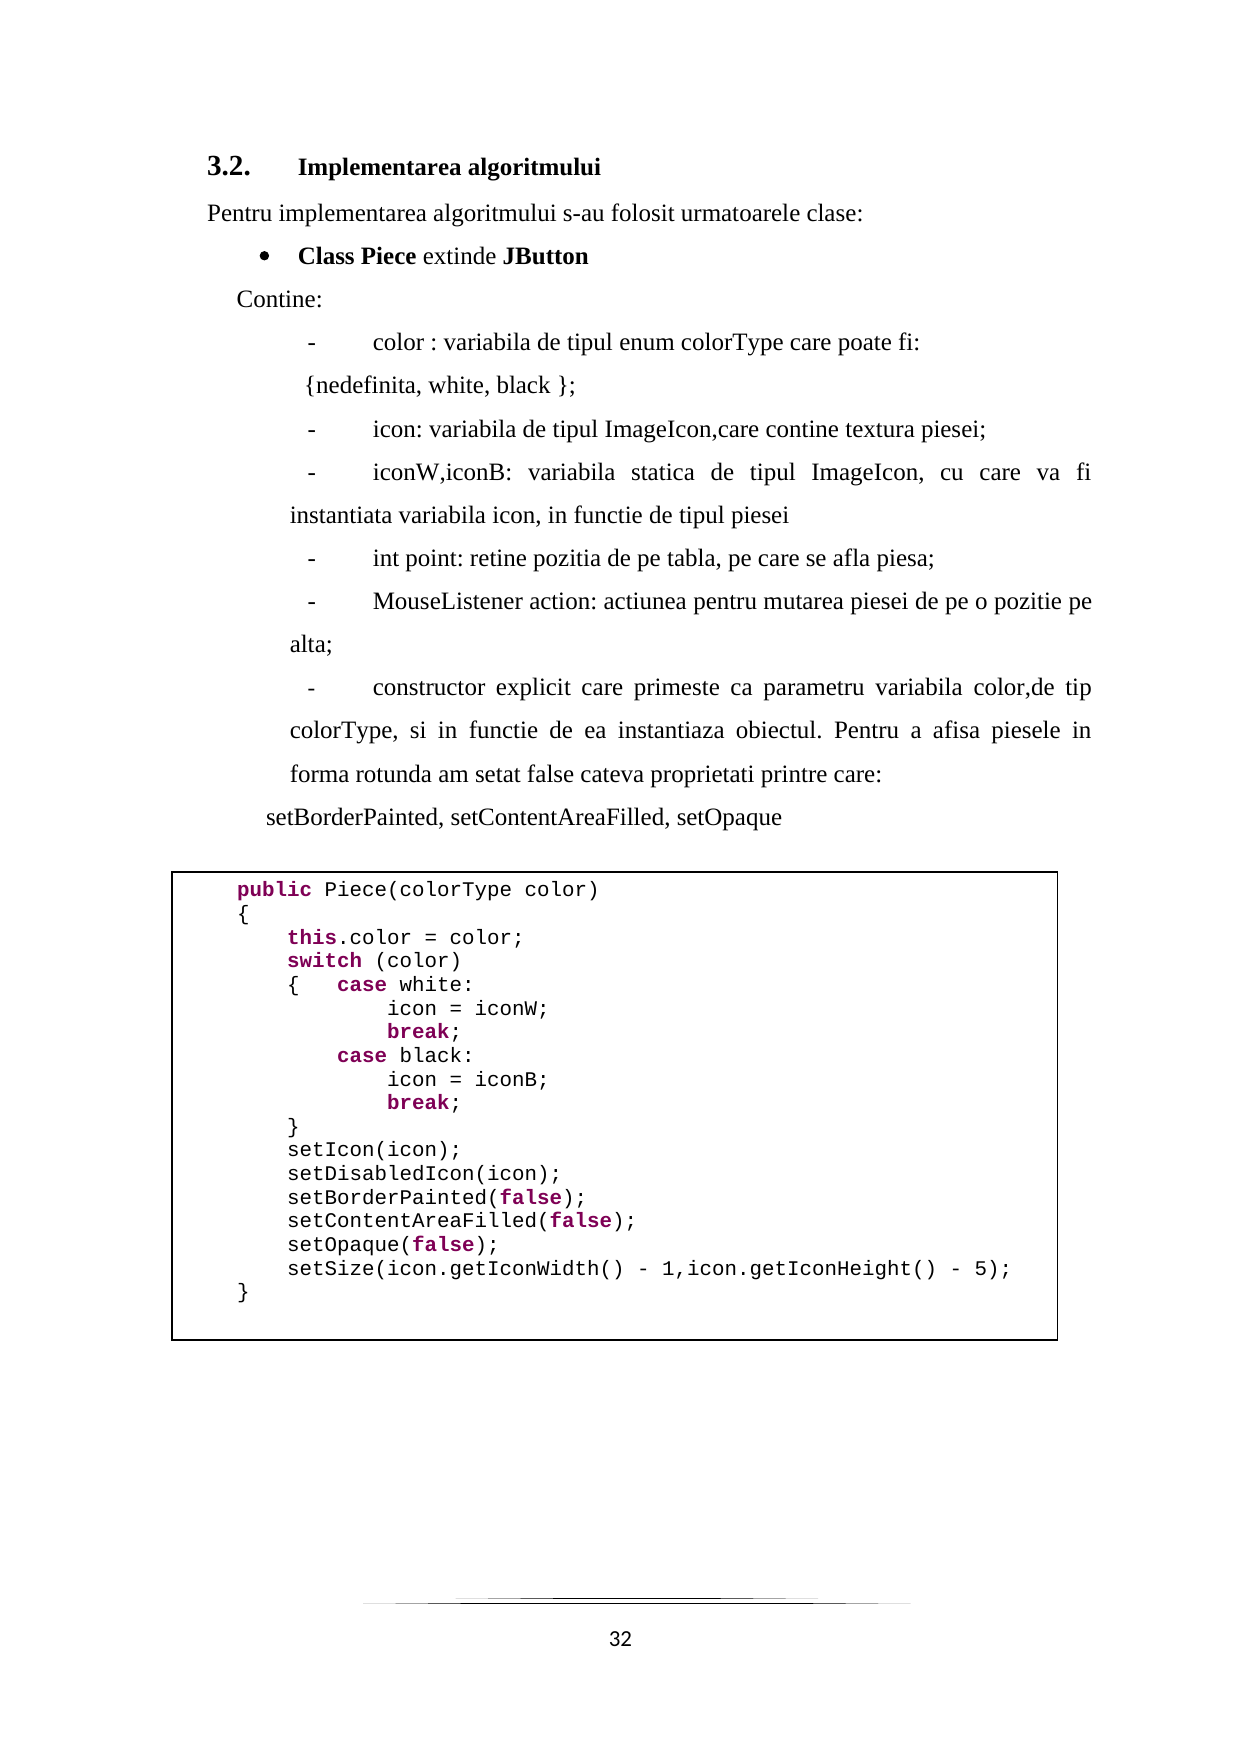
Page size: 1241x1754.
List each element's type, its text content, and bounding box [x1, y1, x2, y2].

list Pentru implementarea algoritmului s-au folosit urmatoarele clase: [207, 198, 1092, 227]
list constructor explicit care primeste ca parametru variabila color,de tip colorType, si in functie de ea instantiaza obiectul. Pentru a afisa piesele in forma rotunda am setat false cateva proprietati printre care: [289, 672, 1092, 787]
list Class Piece extinde JButton [242, 241, 1092, 270]
list int point: retine pozitia de pe tabla, pe care se afla piesa; [289, 543, 1092, 572]
list color : variabila de tipul enum colorType care poate fi: [289, 327, 1092, 356]
list Implementarea algoritmului [189, 148, 1092, 181]
list icon: variabila de tipul ImageIcon,care contine textura piesei; [289, 414, 1092, 442]
list setBorderPainted, setContentAreaFilled, setOpaque [266, 802, 1092, 831]
list iconW,iconB: variabila statica de tipul ImageIcon, cu care va fi instantiata variabila icon, in functie de tipul piesei [289, 457, 1092, 529]
list {nedefinita, white, black }; [266, 371, 1092, 399]
list MouseListener action: actiunea pentru mutarea piesei de pe o pozitie pe alta; [289, 586, 1092, 658]
list Contine: [236, 284, 1092, 313]
